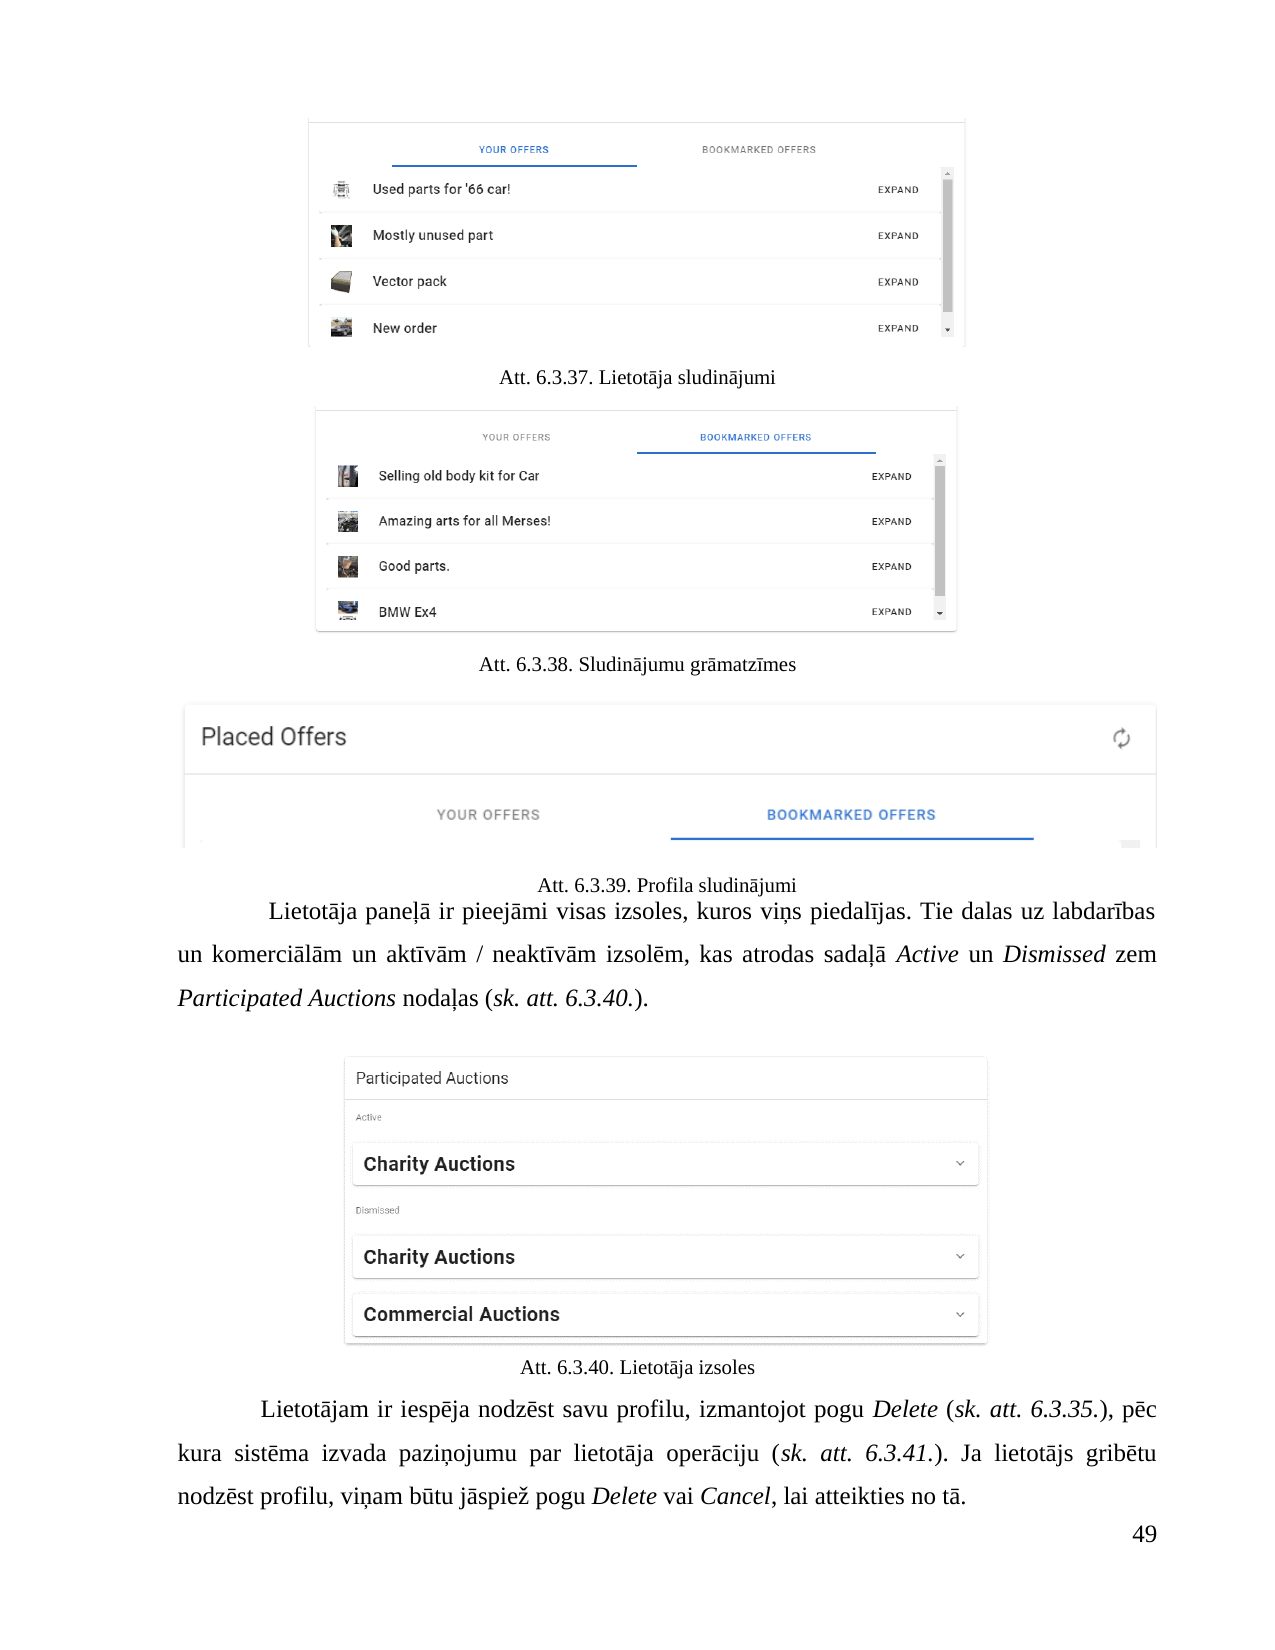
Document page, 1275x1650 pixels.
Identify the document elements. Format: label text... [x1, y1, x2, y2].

picture [342, 1053, 993, 1349]
picture [307, 118, 968, 347]
text Lietotāja paneļā ir pieejāmi visas izsoles, kuros viņs piedalījas. Tie dalas uz labdarības un komerciālām un aktīvām / neaktīvām izsolēm, kas atrodas sadaļā Active un Dismissed zem Participated Auctions nodaļas (sk. att. 6.3.40.). [177, 848, 1157, 1011]
picture [177, 698, 1157, 848]
picture [310, 406, 965, 637]
